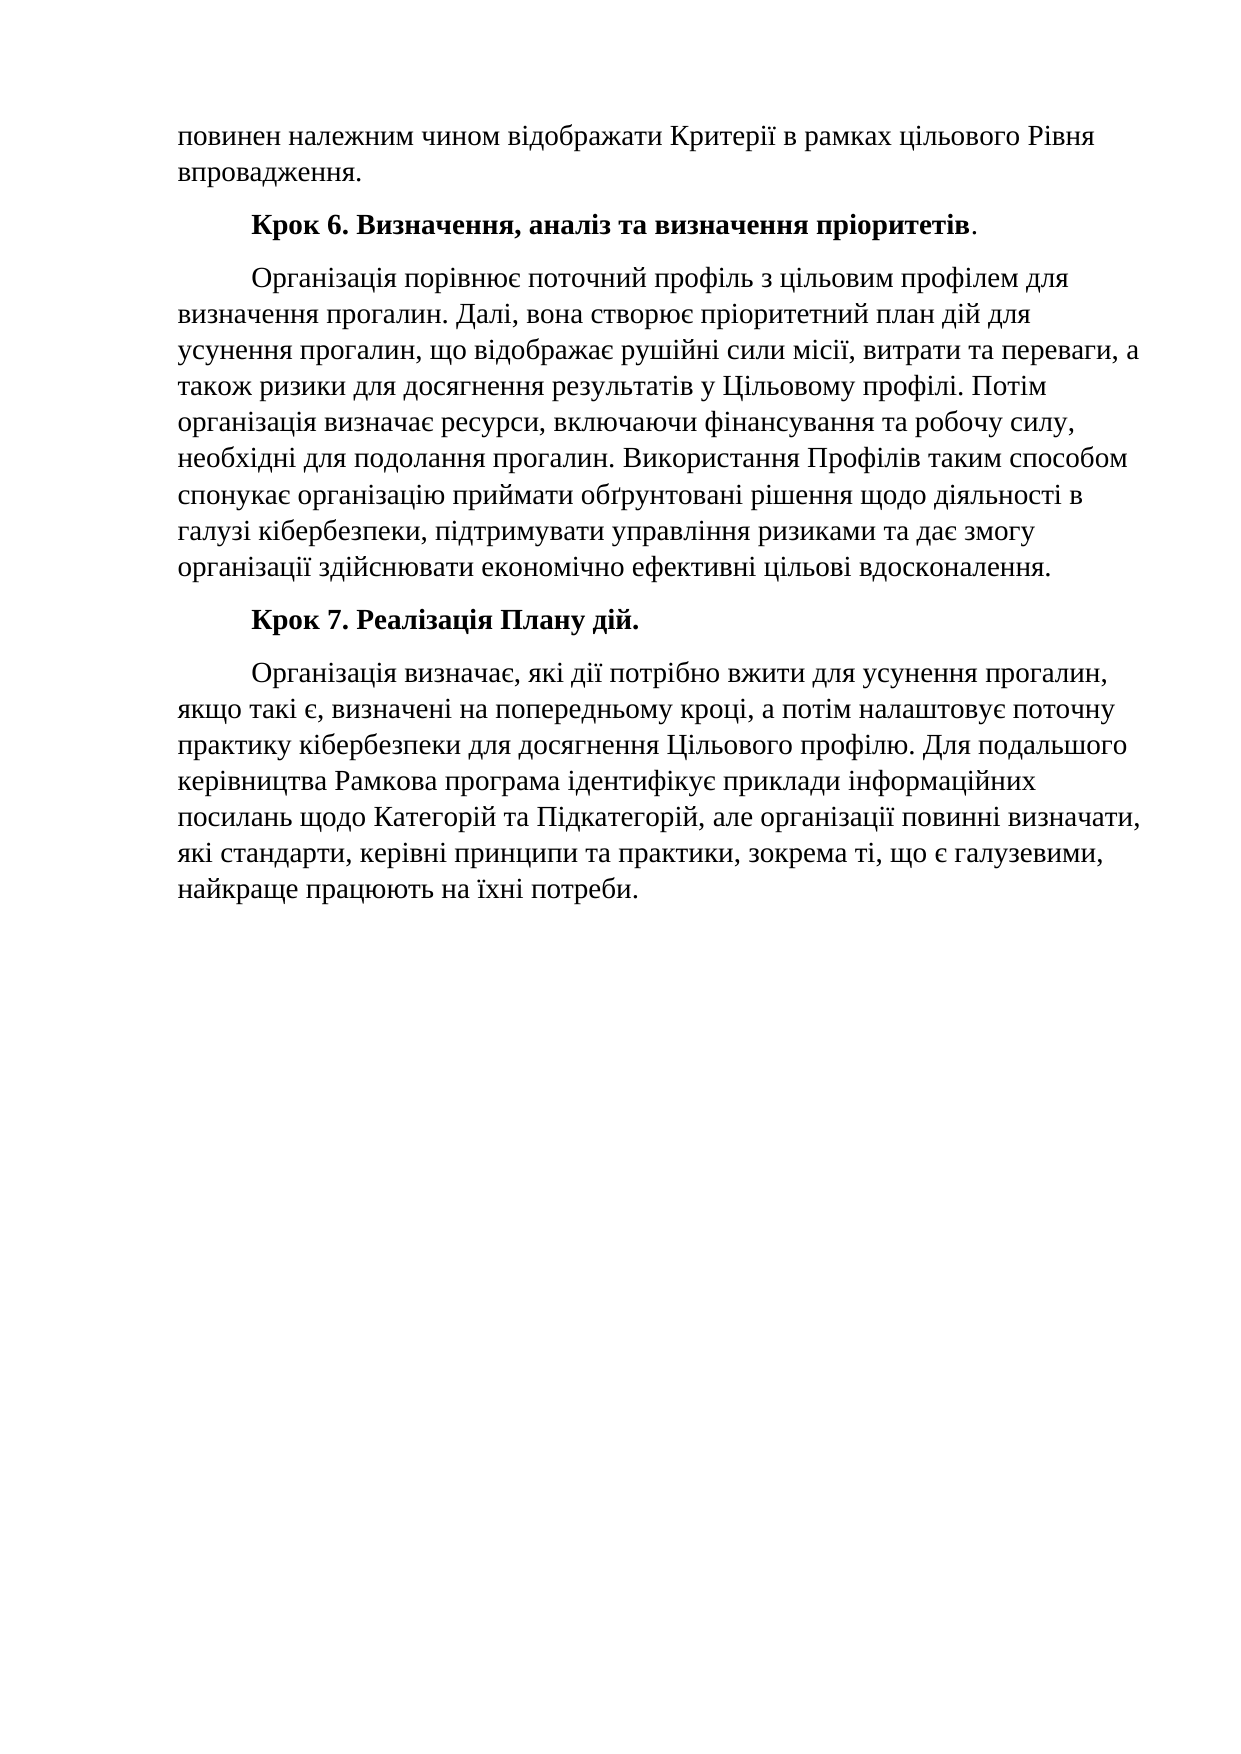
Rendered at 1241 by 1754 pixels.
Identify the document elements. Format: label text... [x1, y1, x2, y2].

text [177, 118, 1152, 188]
text Організація визначає, які дії потрібно вжити для усунення прогалин, якщо такі є, визначені на попередньому кроці, а потім налаштовує поточну практику кібербезпеки для досягнення Цільового профілю. Для подальшого керівництва Рамкова програма ідентифікує приклади інформаційних посилань щодо Категорій та Підкатегорій, але організації повинні визначати, які стандарти, керівні принципи та практики, зокрема ті, що є галузевими, найкраще працюють на їхні потреби. [177, 655, 1152, 905]
text Крок 6. Визначення, аналіз та визначення пріоритетів. [177, 207, 1152, 241]
text Крок 7. Реалізація Плану дій. [177, 602, 1152, 635]
text Організація порівнює поточний профіль з цільовим профілем для визначення прогалин. Далі, вона створює пріоритетний план дій для усунення прогалин, що відображає рушійні сили місії, витрати та переваги, а також ризики для досягнення результатів у Цільовому профілі. Потім організація визначає ресурси, включаючи фінансування та робочу силу, необхідні для подолання прогалин. Використання Профілів таким способом спонукає організацію приймати обґрунтовані рішення щодо діяльності в галузі кібербезпеки, підтримувати управління ризиками та дає змогу організації здійснювати економічно ефективні цільові вдосконалення. [177, 260, 1152, 583]
